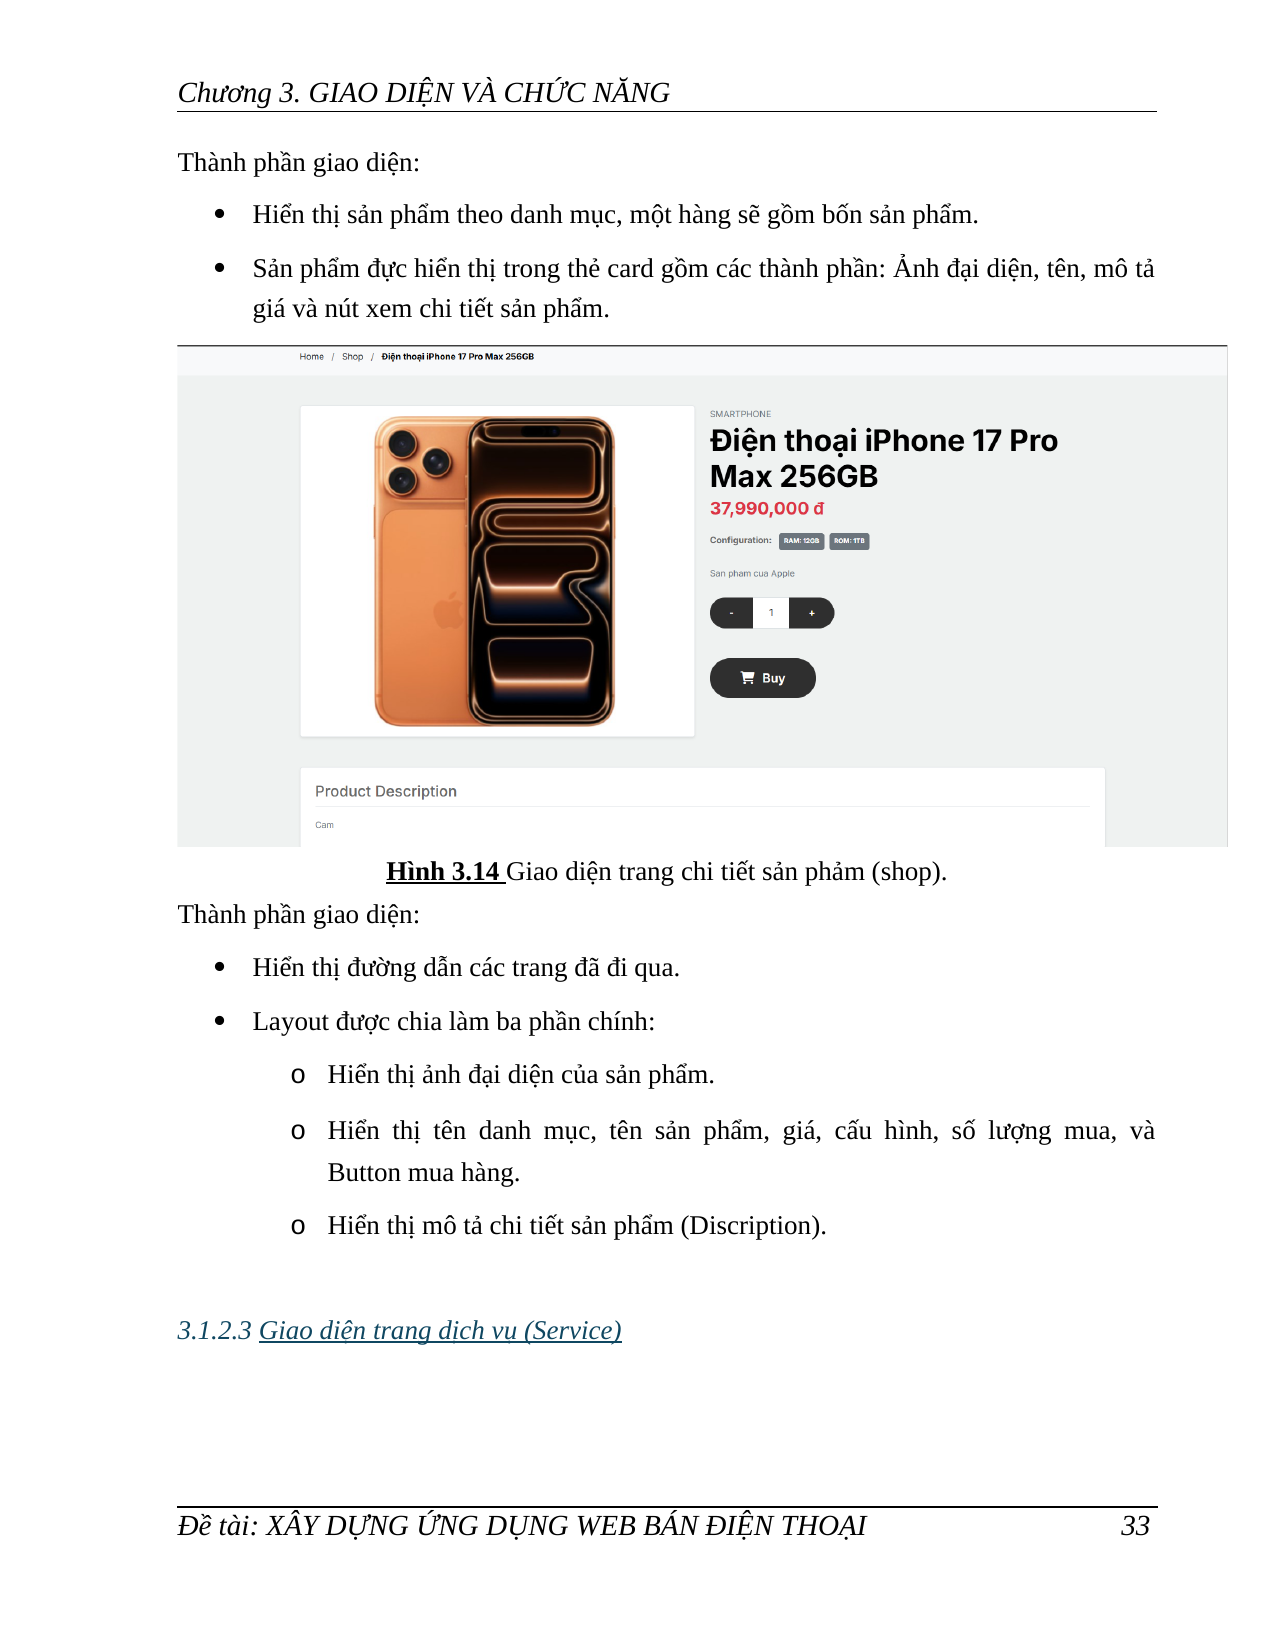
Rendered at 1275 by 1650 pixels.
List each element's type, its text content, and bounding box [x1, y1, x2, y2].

text Thành phần giao diện: [177, 146, 1157, 177]
text Thành phần giao diện: [177, 899, 1157, 930]
list Hiển thị ảnh đại diện của sản phẩm. [290, 1058, 1157, 1091]
list Hiển thị tên danh mục, tên sản phẩm, giá, cấu hình, số lượng mua, và Button mua hàng. [290, 1114, 1157, 1188]
list Hiển thị sản phẩm theo danh mục, một hàng sẽ gồm bốn sản phẩm. [215, 199, 1157, 230]
list Hiển thị đường dẫn các trang đã đi qua. [215, 952, 1157, 983]
picture [177, 345, 1228, 847]
list Hiển thị mô tả chi tiết sản phẩm (Discription). [290, 1209, 1157, 1243]
subtitle 3.1.2.3 Giao diện trang dịch vụ (Service) [177, 1314, 1157, 1345]
text Hình 3.14 Giao diện trang chi tiết sản phảm (shop). [177, 855, 1157, 886]
list Layout được chia làm ba phần chính: [215, 1005, 1157, 1036]
list Sản phẩm đực hiển thị trong thẻ card gồm các thành phần: Ảnh đại diện, tên, mô tả giá và nút xem chi tiết sản phẩm. [215, 252, 1157, 323]
